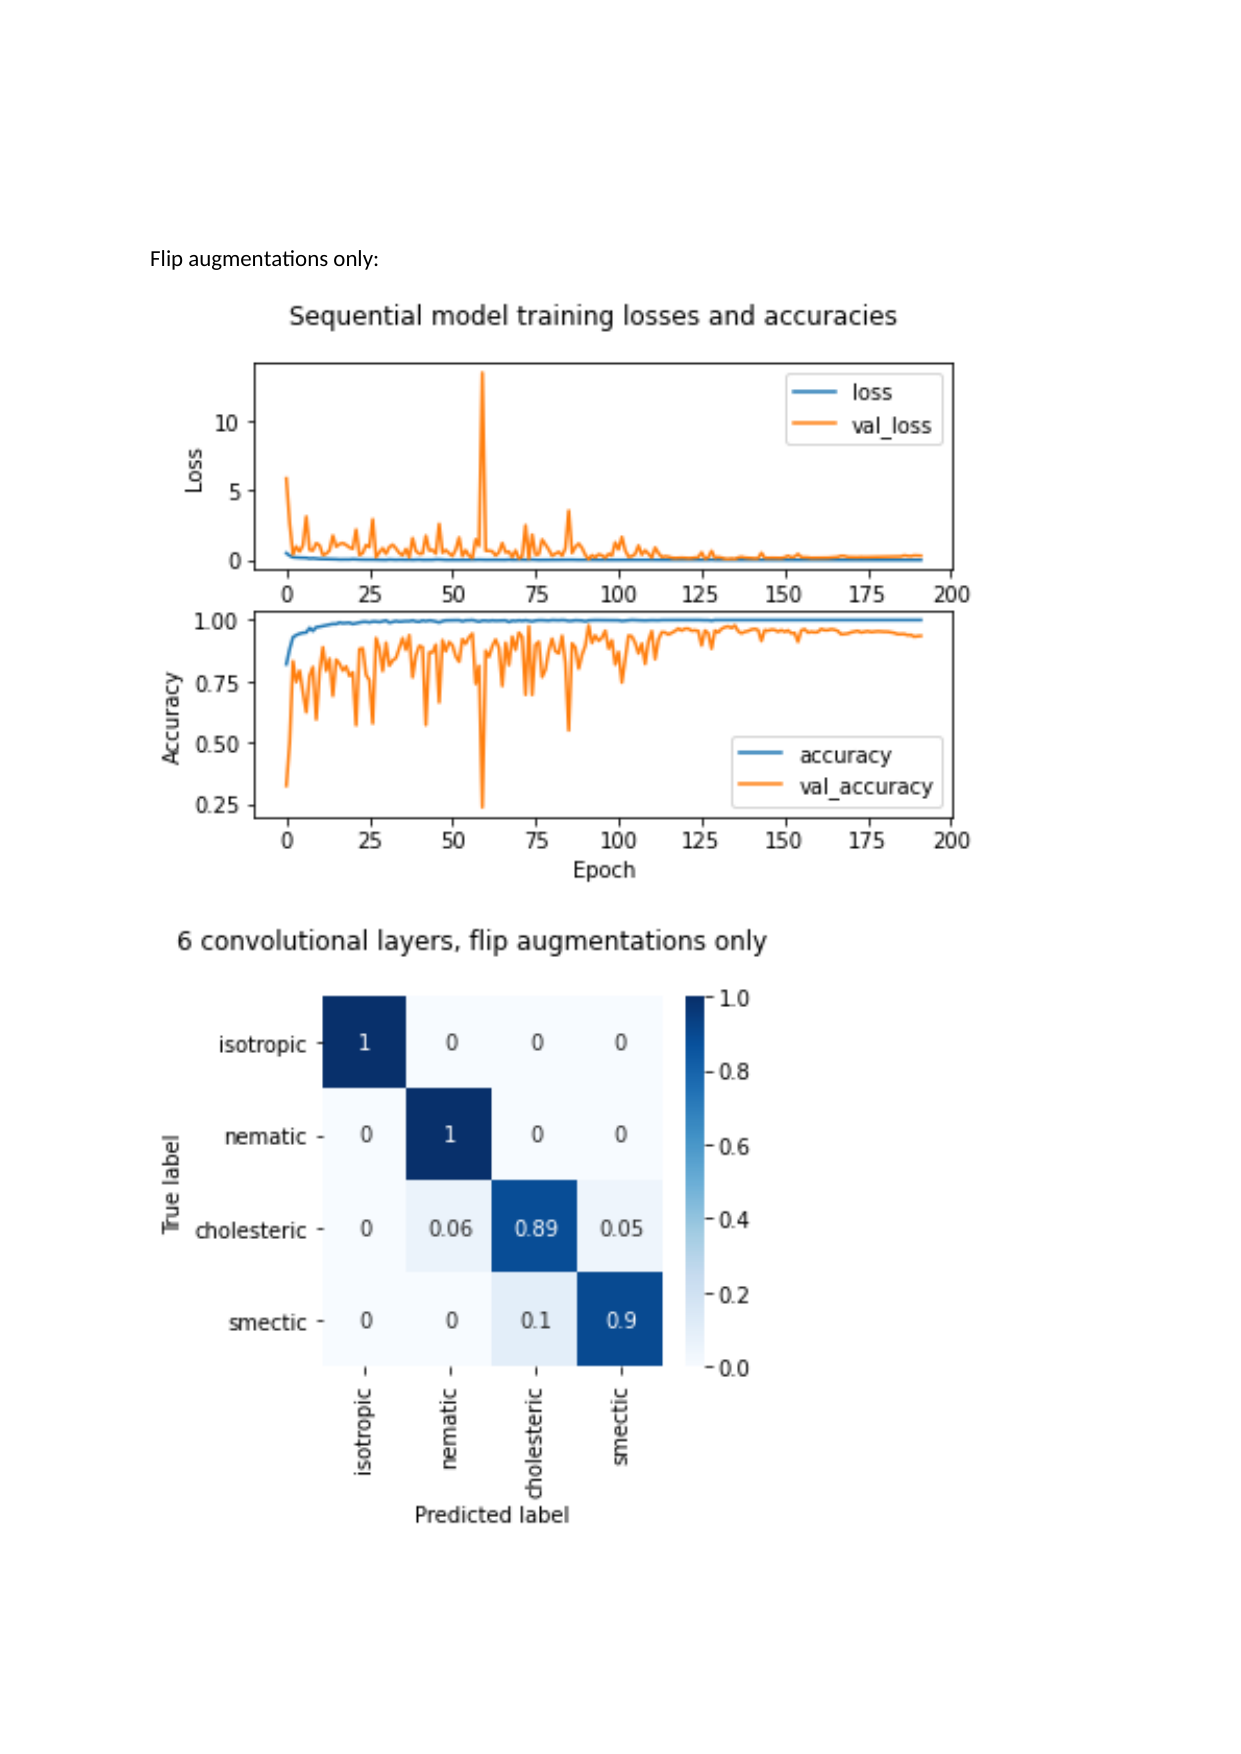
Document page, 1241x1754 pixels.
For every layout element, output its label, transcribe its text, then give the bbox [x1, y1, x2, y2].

picture [150, 290, 986, 897]
text Flip augmentations only: [150, 244, 1090, 272]
picture [150, 915, 782, 1540]
